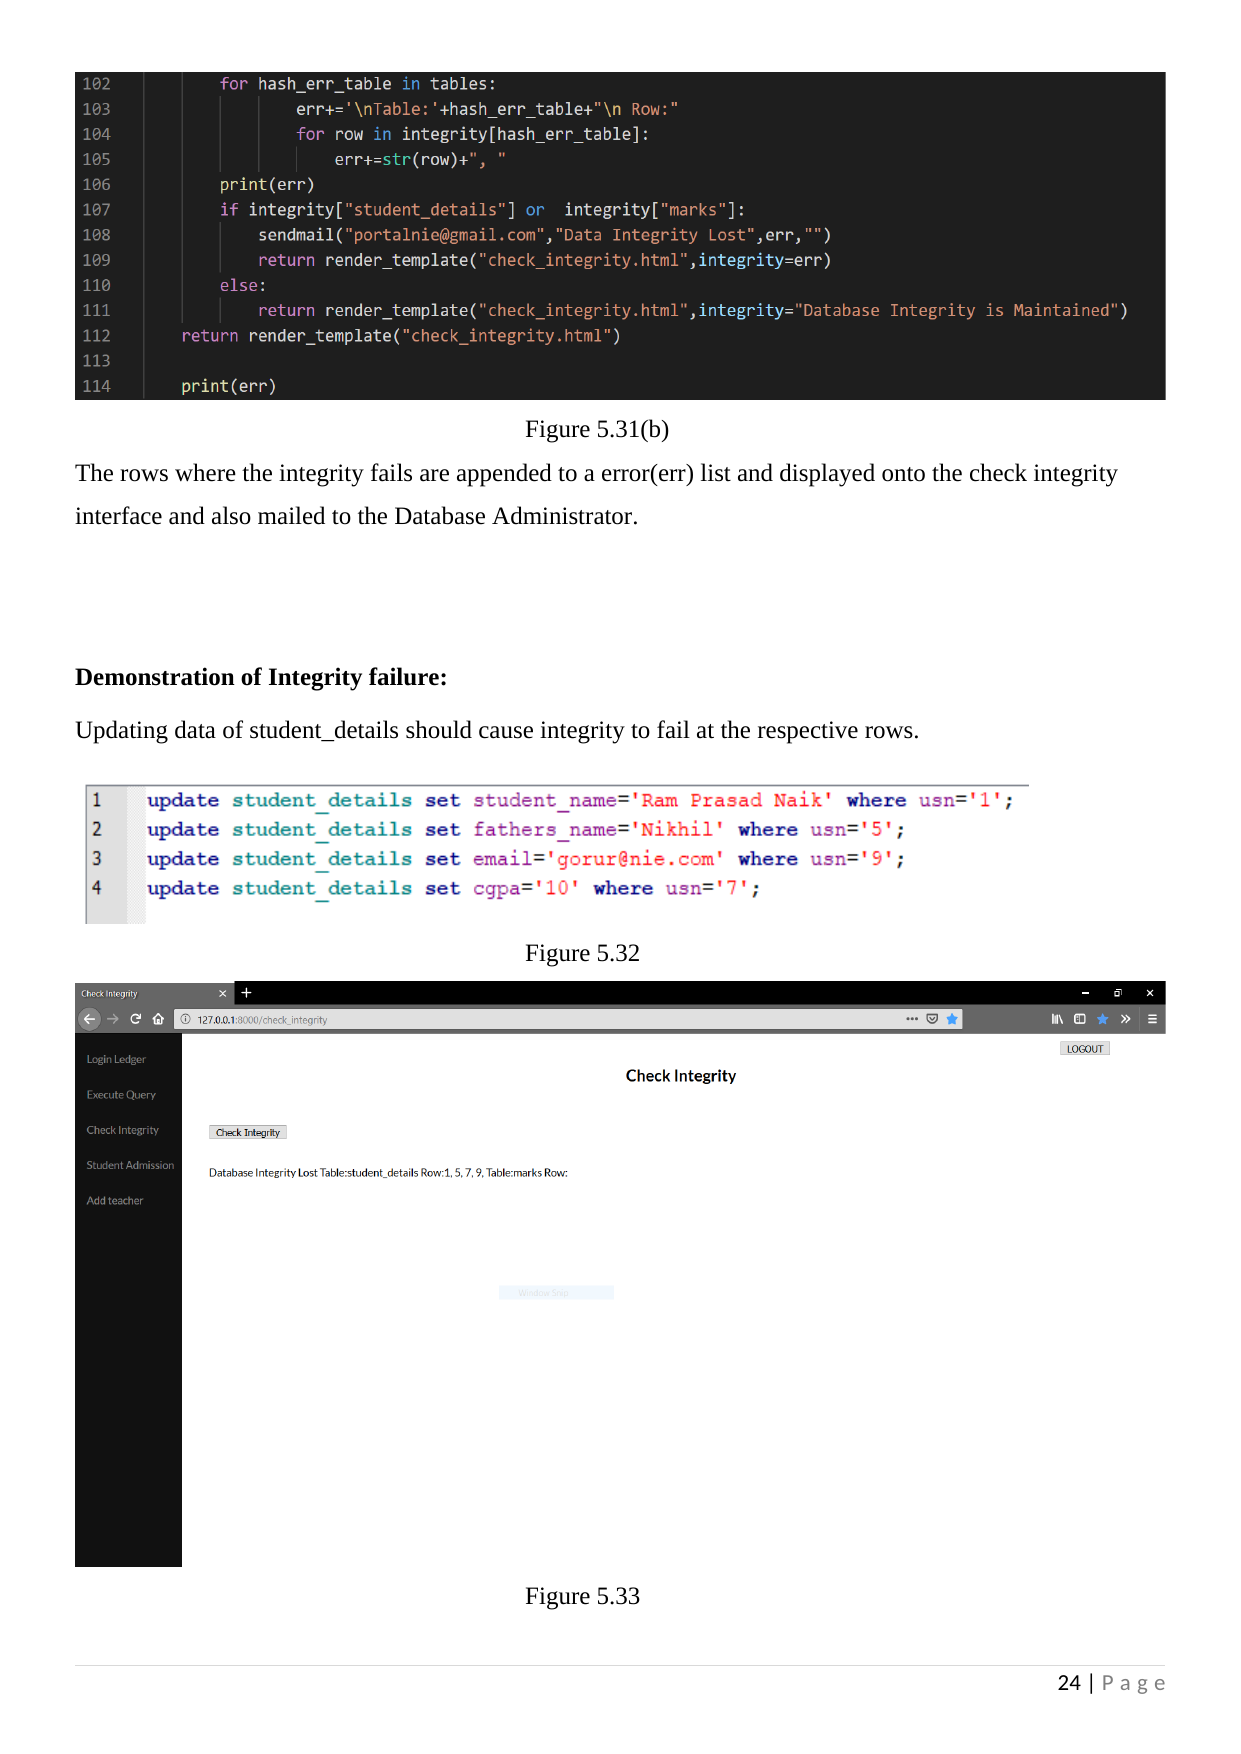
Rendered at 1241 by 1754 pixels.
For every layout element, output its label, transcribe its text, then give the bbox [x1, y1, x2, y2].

picture [75, 768, 1029, 924]
text Figure 5.33 [450, 1581, 1165, 1610]
text Updating data of student_details should cause integrity to fail at the respective rows. [75, 715, 1165, 744]
text Figure 5.31(b) [450, 414, 1165, 443]
picture [75, 981, 1166, 1567]
text Demonstration of Integrity failure: [75, 662, 1165, 690]
text The rows where the integrity fails are appended to a error(err) list and displayed onto the check integrity interface and also mailed to the Database Administrator. [75, 458, 1165, 530]
picture [75, 72, 1166, 400]
text Figure 5.32 [450, 938, 1165, 967]
